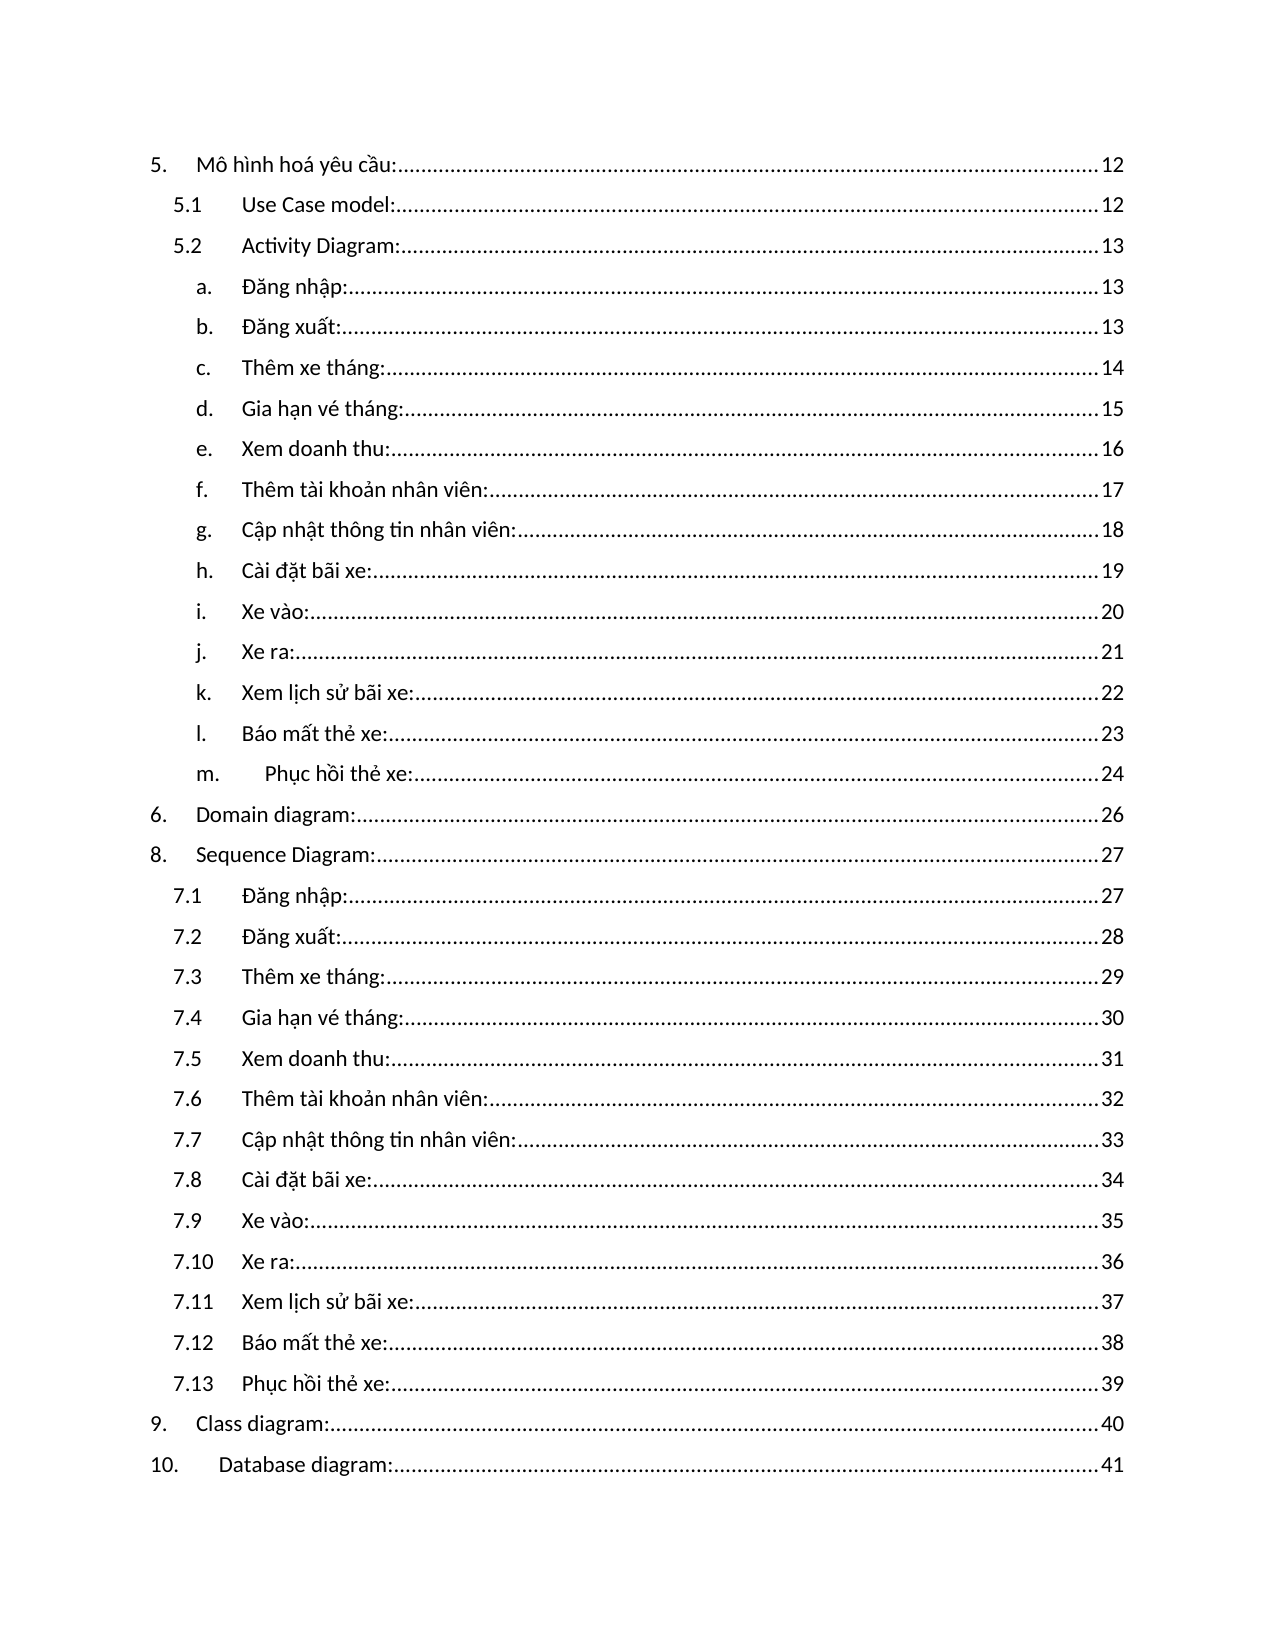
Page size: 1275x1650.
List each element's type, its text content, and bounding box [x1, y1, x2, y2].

text f. Thêm tài khoản nhân viên: 17 [196, 475, 1125, 503]
text 5.2 Activity Diagram: 13 [173, 231, 1125, 259]
text k. Xem lịch sử bãi xe: 22 [196, 678, 1125, 706]
text 7.10 Xe ra: 36 [173, 1247, 1125, 1275]
text 7.11 Xem lịch sử bãi xe: 37 [173, 1287, 1125, 1316]
text d. Gia hạn vé tháng: 15 [196, 394, 1125, 422]
text 7.1 Đăng nhập: 27 [173, 881, 1125, 909]
text 5. Mô hình hoá yêu cầu: 12 [150, 150, 1125, 178]
text m. Phục hồi thẻ xe: 24 [196, 759, 1125, 787]
text c. Thêm xe tháng: 14 [196, 353, 1125, 381]
text 6. Domain diagram: 26 [150, 800, 1125, 828]
text 7.13 Phục hồi thẻ xe: 39 [173, 1369, 1125, 1397]
text j. Xe ra: 21 [196, 637, 1125, 666]
text 10. Database diagram: 41 [150, 1450, 1125, 1478]
text 8. Sequence Diagram: 27 [150, 841, 1125, 869]
text 7.8 Cài đặt bãi xe: 34 [173, 1166, 1125, 1194]
text 7.4 Gia hạn vé tháng: 30 [173, 1003, 1125, 1031]
text 7.6 Thêm tài khoản nhân viên: 32 [173, 1084, 1125, 1112]
text 9. Class diagram: 40 [150, 1409, 1125, 1437]
text a. Đăng nhập: 13 [196, 272, 1125, 300]
text 7.12 Báo mất thẻ xe: 38 [173, 1328, 1125, 1356]
text 7.3 Thêm xe tháng: 29 [173, 962, 1125, 991]
text 5.1 Use Case model: 12 [173, 191, 1125, 219]
text l. Báo mất thẻ xe: 23 [196, 719, 1125, 747]
text e. Xem doanh thu: 16 [196, 434, 1125, 462]
text h. Cài đặt bãi xe: 19 [196, 556, 1125, 584]
text b. Đăng xuất: 13 [196, 312, 1125, 341]
text 7.9 Xe vào: 35 [173, 1206, 1125, 1234]
text 7.2 Đăng xuất: 28 [173, 922, 1125, 950]
text g. Cập nhật thông tin nhân viên: 18 [196, 516, 1125, 544]
text 7.7 Cập nhật thông tin nhân viên: 33 [173, 1125, 1125, 1153]
text 7.5 Xem doanh thu: 31 [173, 1044, 1125, 1072]
text i. Xe vào: 20 [196, 597, 1125, 625]
